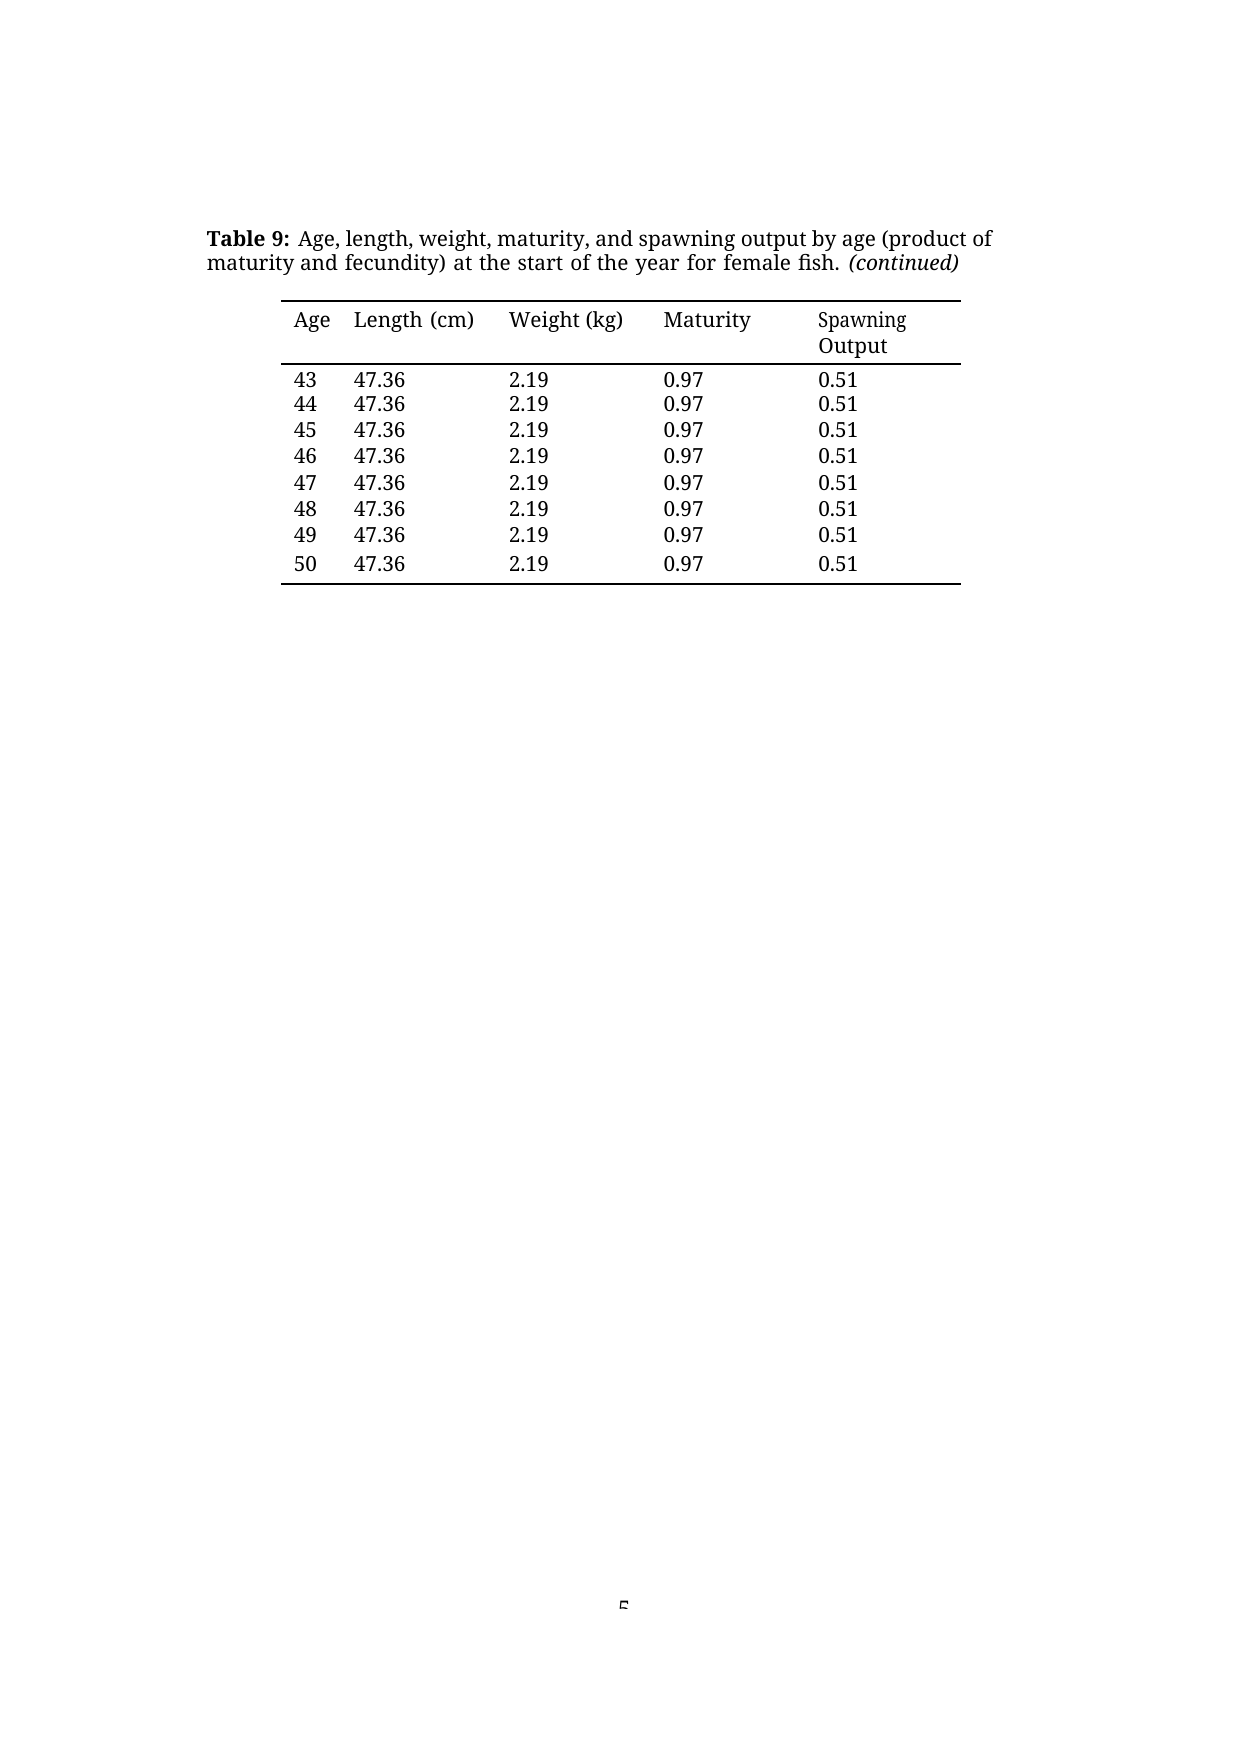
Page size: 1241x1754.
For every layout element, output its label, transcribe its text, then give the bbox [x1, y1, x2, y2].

table_cell 47.36 [341, 471, 488, 497]
table_cell 47.36 [341, 365, 488, 392]
table_cell 0.97 [640, 393, 782, 419]
table_cell 0.97 [640, 365, 782, 392]
table_header Spawning Output [782, 302, 961, 363]
table_cell 0.51 [782, 471, 961, 497]
text Table 9: Age, length, weight, maturity, and spawning output by age (product of maturity and fecundity) at the start of the year for female fish. (continued) [207, 226, 1035, 276]
table_cell 2.19 [488, 523, 640, 549]
table_cell 46 [281, 445, 341, 471]
table_cell 47.36 [341, 393, 488, 419]
table_cell 2.19 [488, 445, 640, 471]
table_cell 47.36 [341, 419, 488, 445]
table_header Length (cm) [341, 302, 488, 363]
table_cell 0.51 [782, 549, 961, 583]
table_cell 0.97 [640, 523, 782, 549]
table_cell 0.97 [640, 549, 782, 583]
table_cell 0.51 [782, 445, 961, 471]
table_cell 0.97 [640, 445, 782, 471]
table_cell 0.51 [782, 419, 961, 445]
table_cell 0.97 [640, 497, 782, 523]
table_cell 47 [281, 471, 341, 497]
table_cell 2.19 [488, 365, 640, 392]
table_cell 0.97 [640, 419, 782, 445]
table_cell 0.51 [782, 365, 961, 392]
table_cell 44 [281, 393, 341, 419]
table_cell 48 [281, 497, 341, 523]
table_header Weight (kg) [488, 302, 640, 363]
table_cell 45 [281, 419, 341, 445]
table_cell 0.51 [782, 393, 961, 419]
table_cell 49 [281, 523, 341, 549]
table_cell 2.19 [488, 497, 640, 523]
table_header Age [281, 302, 341, 363]
table_cell 50 [281, 549, 341, 583]
table_cell 47.36 [341, 445, 488, 471]
table_cell 43 [281, 365, 341, 392]
table_header Maturity [640, 302, 782, 363]
table_cell 2.19 [488, 549, 640, 583]
table_cell 0.97 [640, 471, 782, 497]
table_cell 47.36 [341, 523, 488, 549]
table_cell 0.51 [782, 497, 961, 523]
table_cell 2.19 [488, 471, 640, 497]
table_cell 2.19 [488, 419, 640, 445]
table_cell 47.36 [341, 497, 488, 523]
table_cell 47.36 [341, 549, 488, 583]
table_cell 0.51 [782, 523, 961, 549]
table_cell 2.19 [488, 393, 640, 419]
